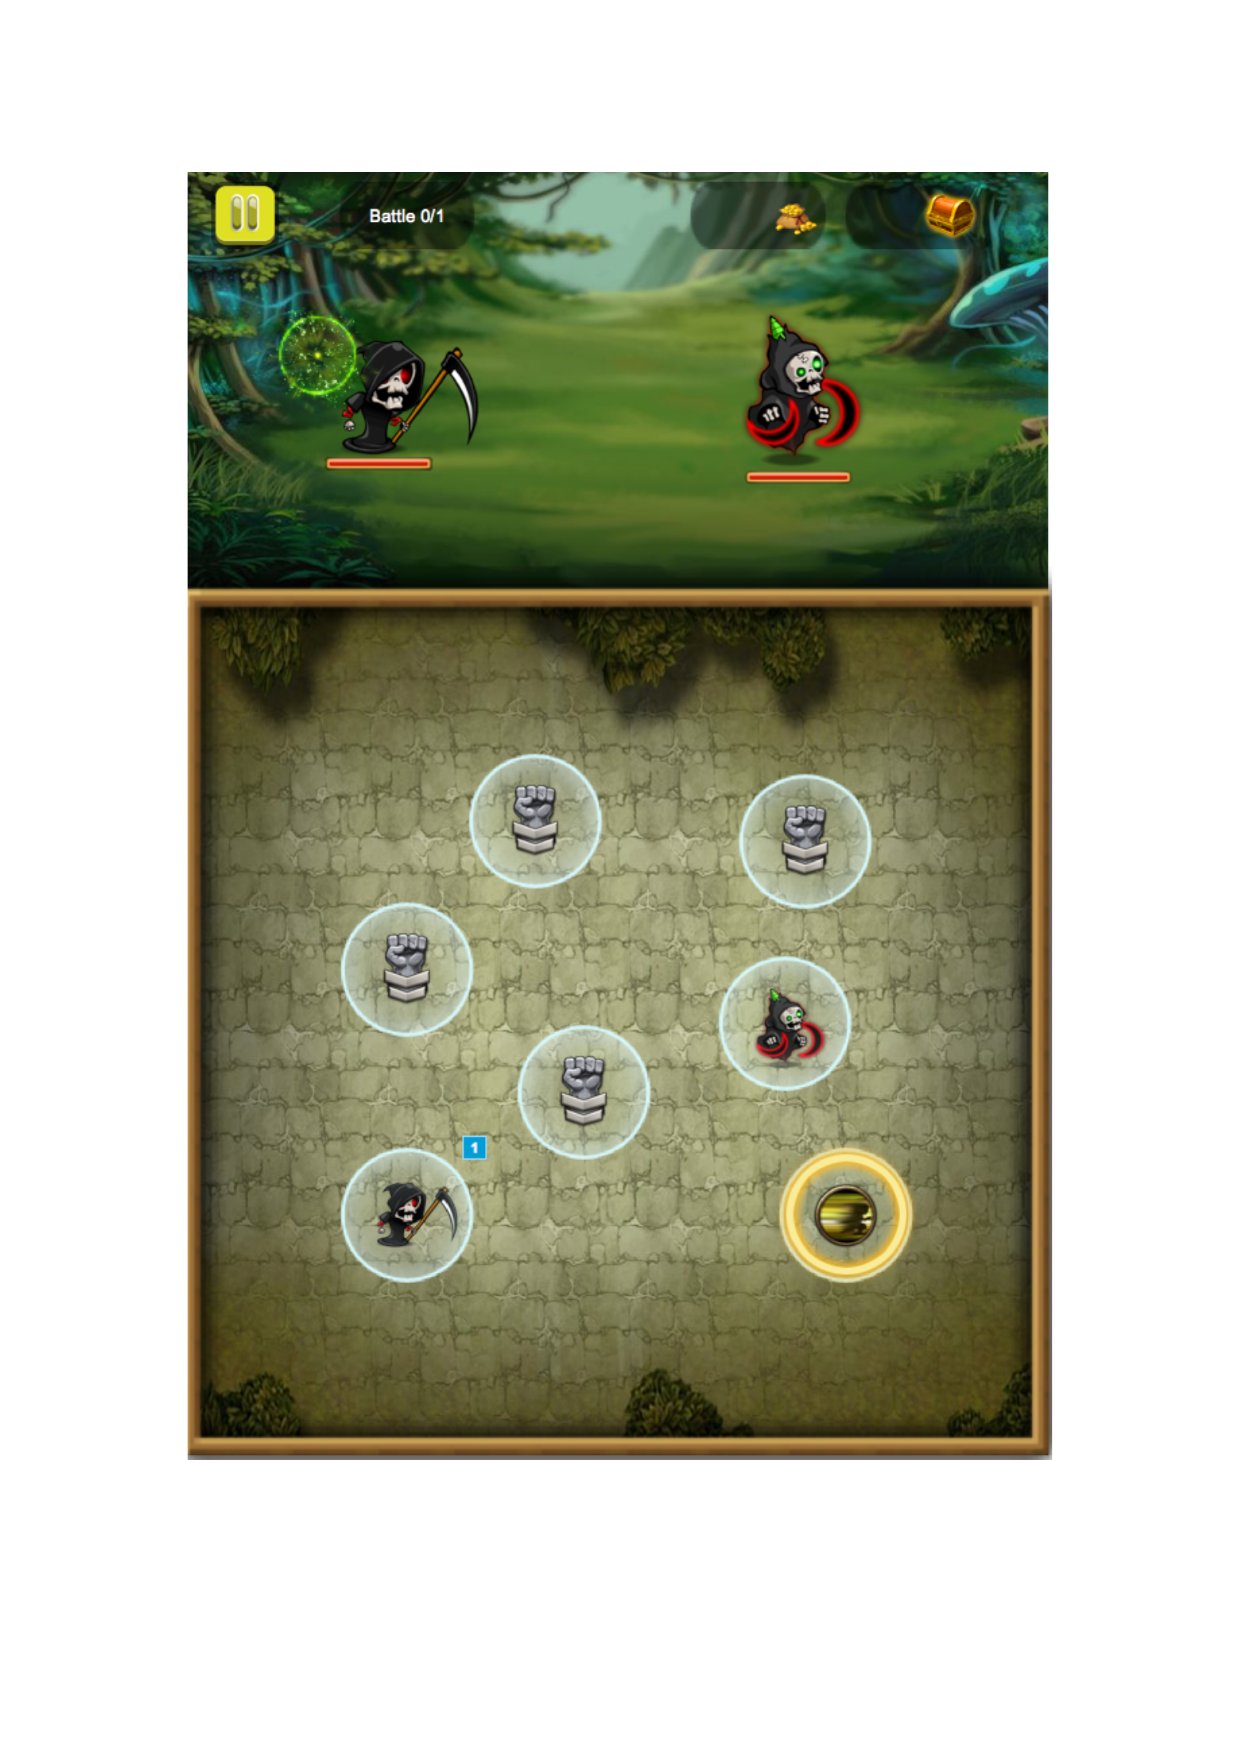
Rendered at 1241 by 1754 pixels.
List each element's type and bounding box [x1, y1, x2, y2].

picture [187, 172, 1053, 1460]
